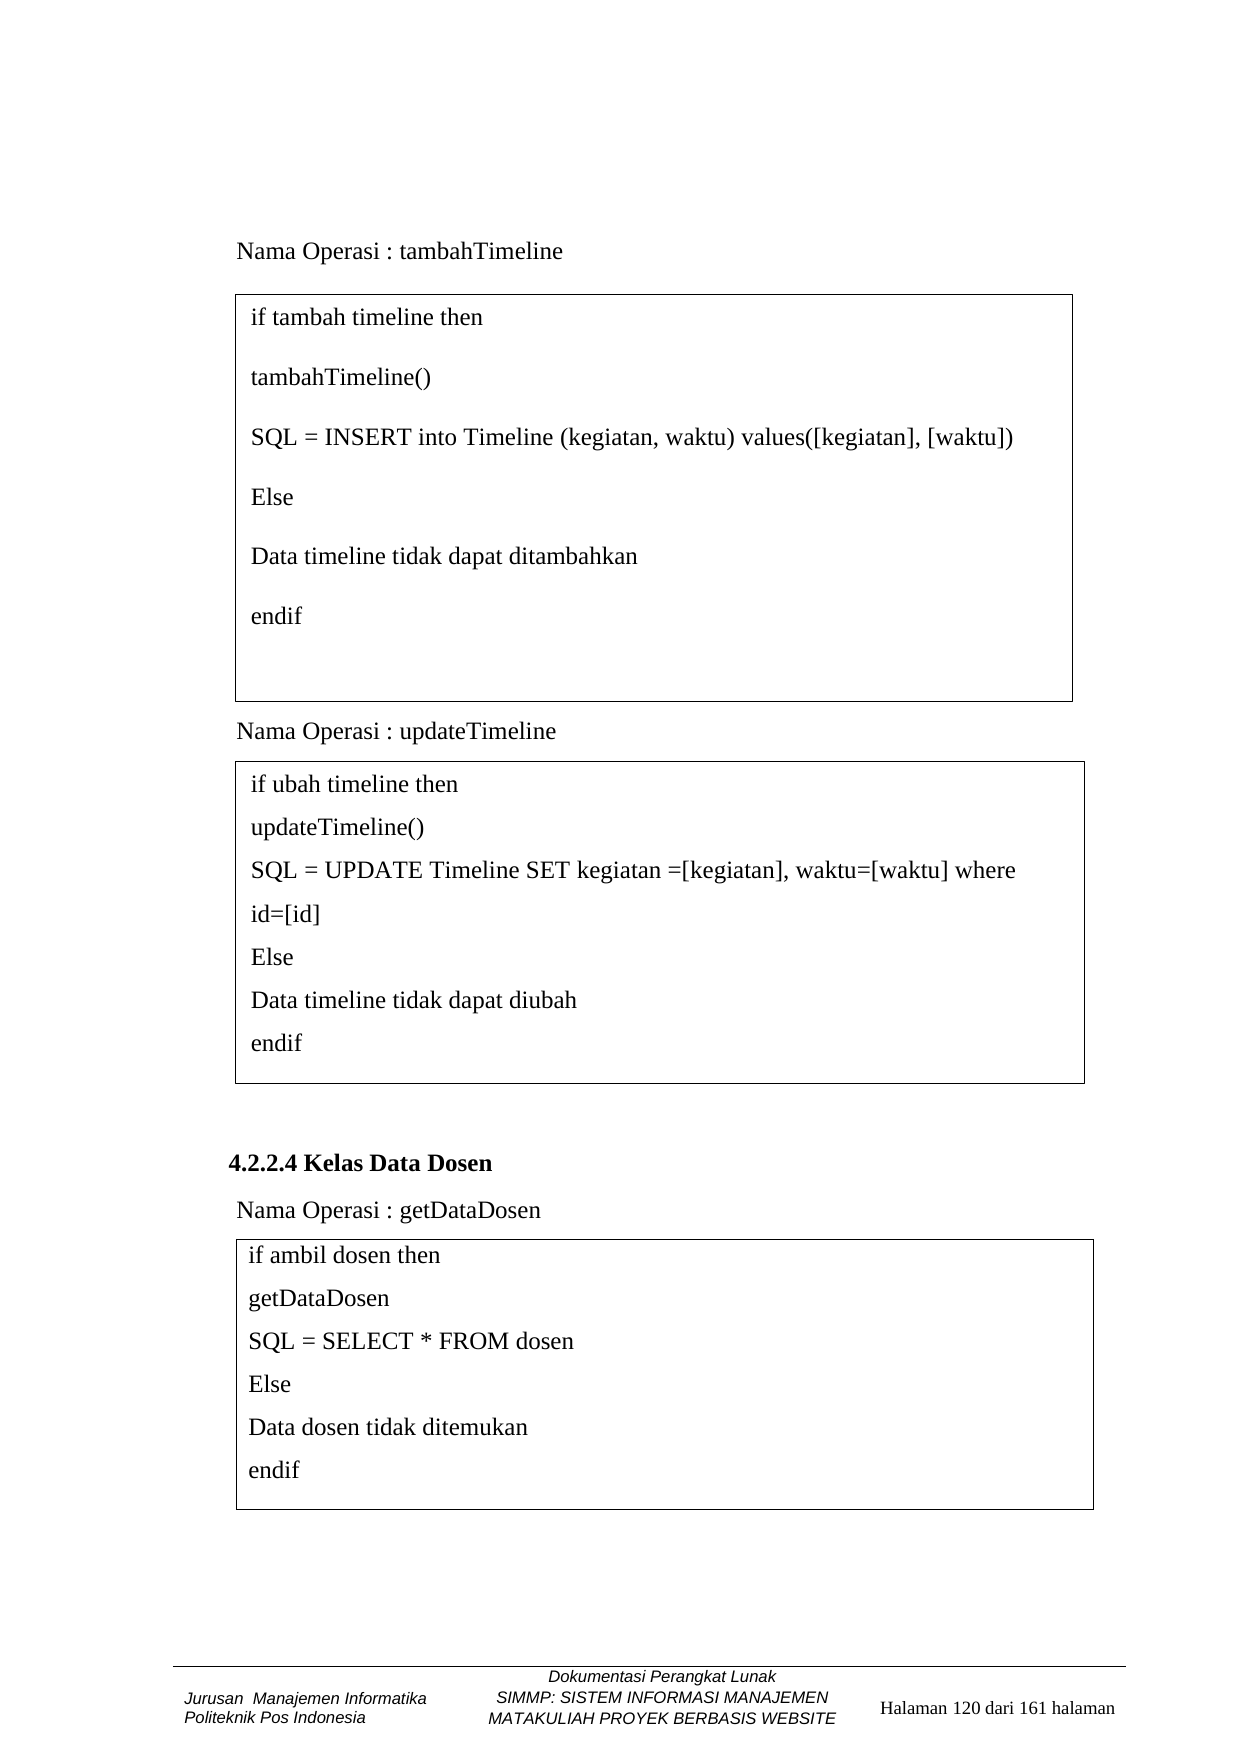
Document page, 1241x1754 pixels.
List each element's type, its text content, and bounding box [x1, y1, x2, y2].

text Nama Operasi : updateTimeline [236, 716, 1063, 745]
text Nama Operasi : getDataDosen [236, 1196, 1063, 1224]
list Kelas Data Dosen [228, 764, 1063, 1177]
table_header if ambil dosen then getDataDosen SQL = SELECT * FROM dosen Else Data dosen tidak ditemukan endif [237, 1240, 1093, 1509]
text Nama Operasi : tambahTimeline [236, 236, 1063, 265]
